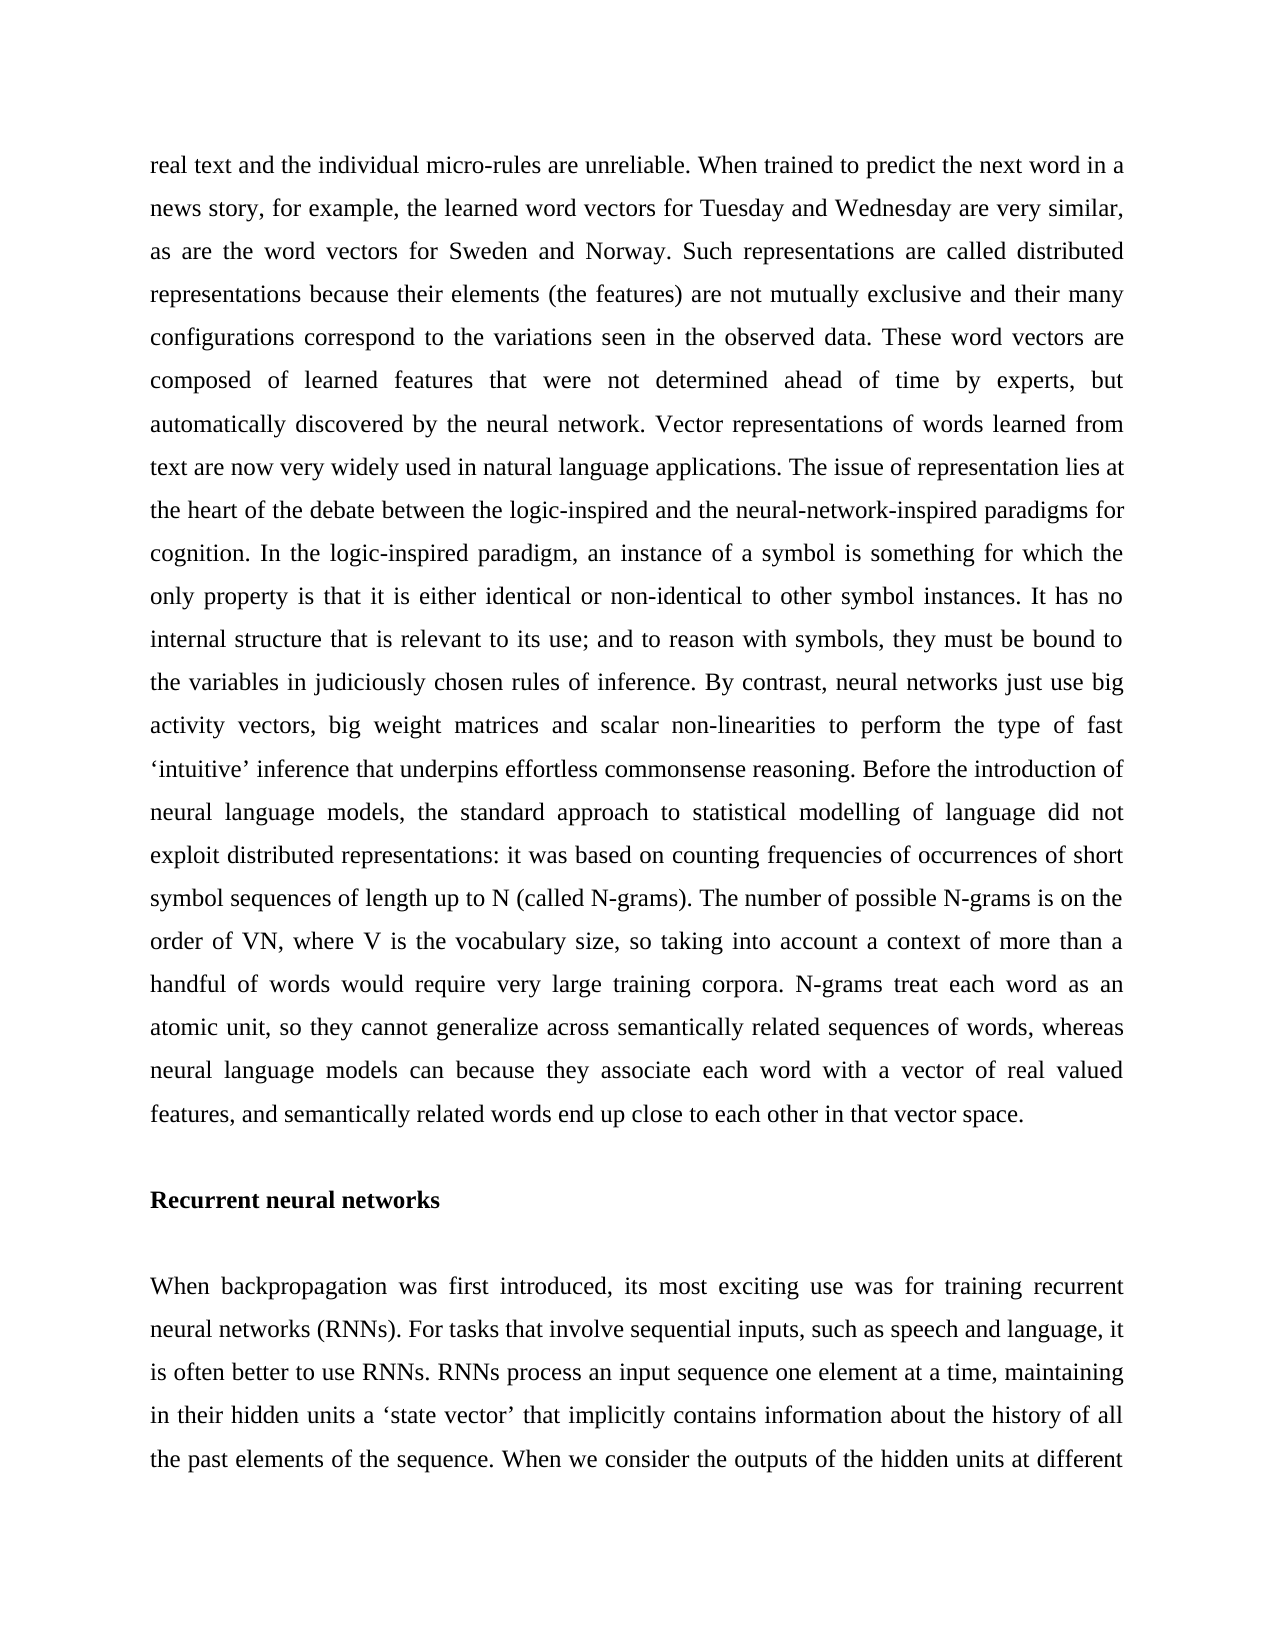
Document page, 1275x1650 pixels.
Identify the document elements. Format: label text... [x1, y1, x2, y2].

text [150, 1271, 1125, 1472]
text Recurrent neural networks [150, 1185, 1125, 1214]
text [150, 150, 1125, 1127]
